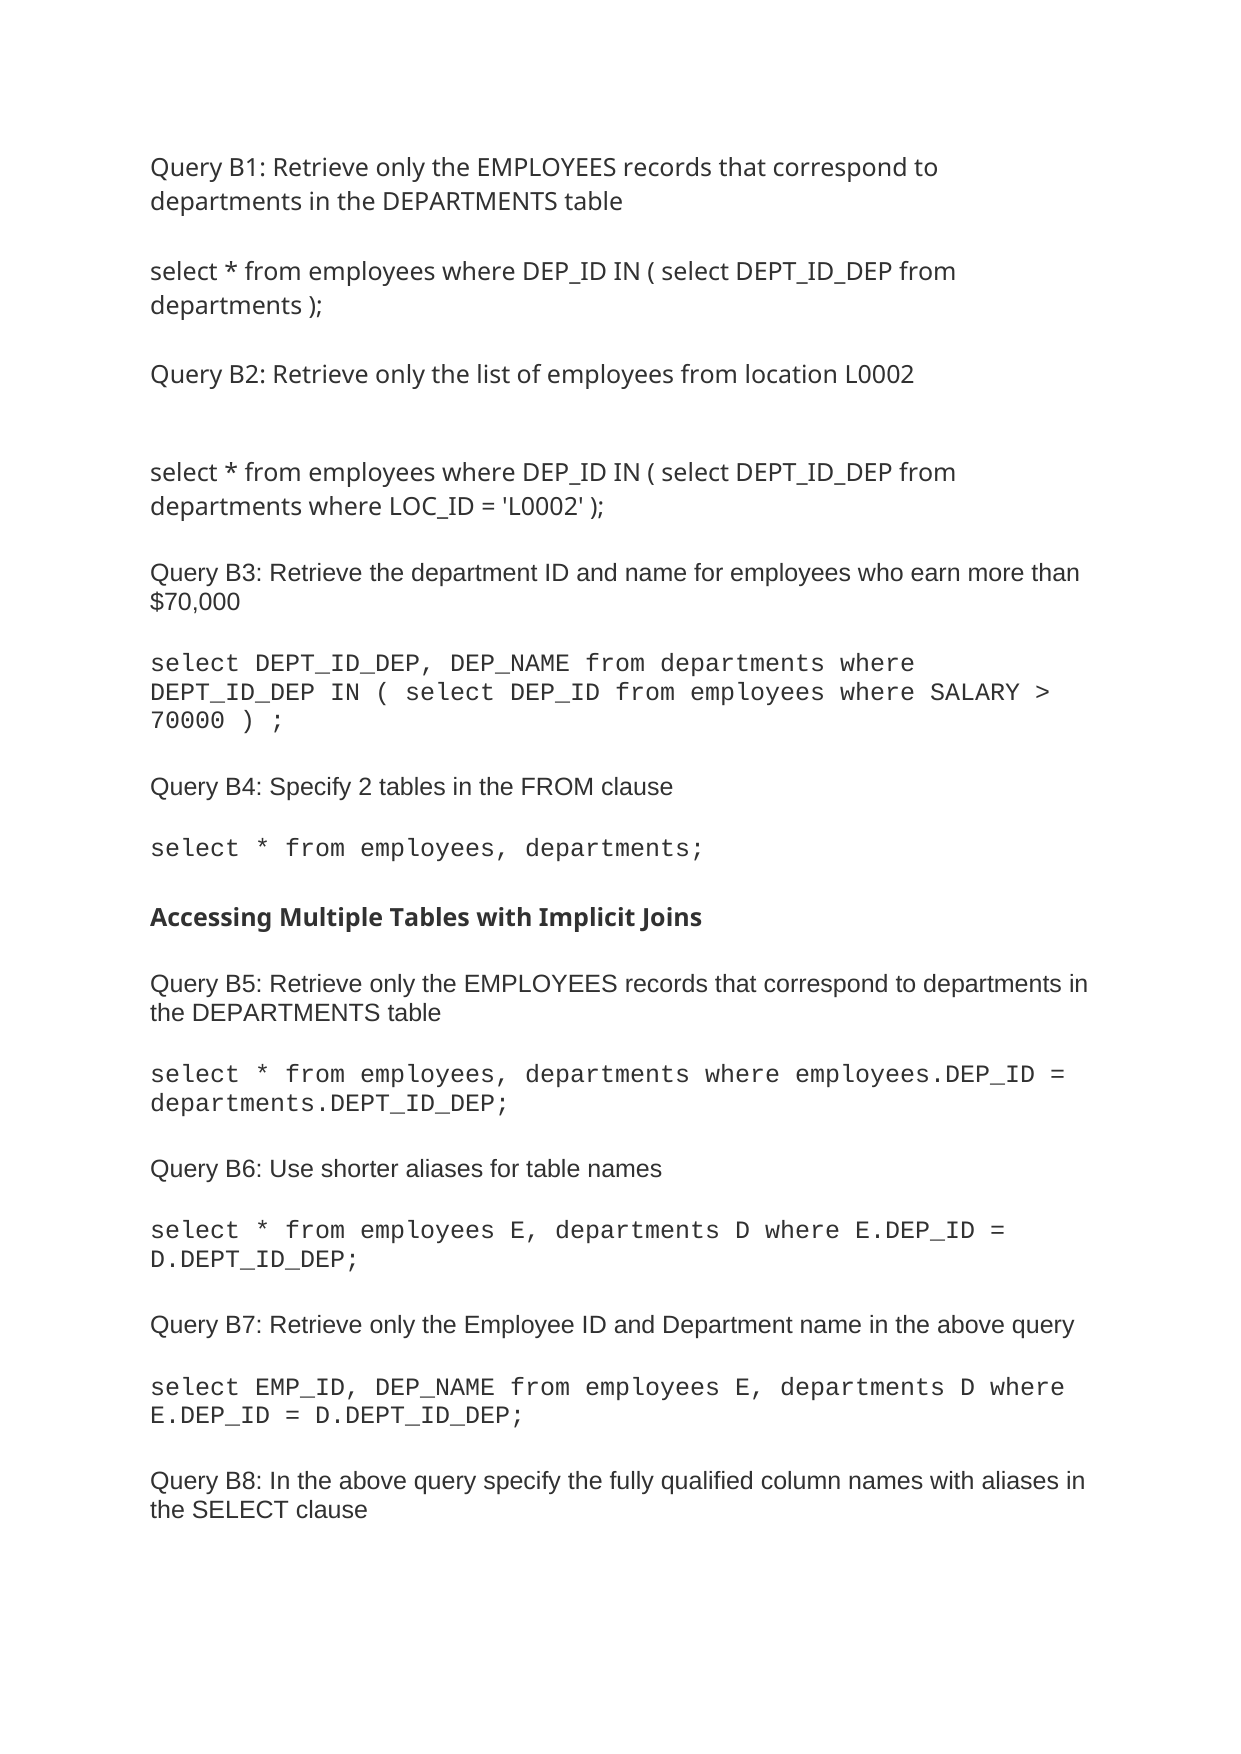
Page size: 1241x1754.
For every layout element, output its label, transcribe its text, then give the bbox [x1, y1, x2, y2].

text Query B4: Specify 2 tables in the FROM clause [150, 771, 1090, 800]
text Query B5: Retrieve only the EMPLOYEES records that correspond to departments in the DEPARTMENTS table [150, 969, 1090, 1026]
text Query B6: Use shorter aliases for table names [150, 1154, 1090, 1183]
text Query B1: Retrieve only the EMPLOYEES records that correspond to departments in the DEPARTMENTS table [150, 150, 1090, 218]
text Query B2: Retrieve only the list of employees from location L0002 [150, 357, 1090, 419]
text select * from employees where DEP_ID IN ( select DEPT_ID_DEP from departments ); [150, 253, 1090, 322]
text select * from employees, departments where employees.DEP_ID = departments.DEPT_ID_DEP; [150, 1062, 1090, 1118]
text select EMP_ID, DEP_NAME from employees E, departments D where E.DEP_ID = D.DEPT_ID_DEP; [150, 1374, 1090, 1431]
text select * from employees where DEP_ID IN ( select DEPT_ID_DEP from departments where LOC_ID = 'L0002' ); [150, 454, 1090, 523]
text select * from employees, departments; [150, 836, 1090, 864]
text select DEPT_ID_DEP, DEP_NAME from departments where DEPT_ID_DEP IN ( select DEP_ID from employees where SALARY > 70000 ) ; [150, 651, 1090, 736]
text Query B8: In the above query specify the fully qualified column names with aliases in the SELECT clause [150, 1466, 1090, 1524]
text Query B7: Retrieve only the Employee ID and Department name in the above query [150, 1310, 1090, 1339]
text Query B3: Retrieve the department ID and name for employees who earn more than $70,000 [150, 558, 1090, 616]
text select * from employees E, departments D where E.DEP_ID = D.DEPT_ID_DEP; [150, 1218, 1090, 1275]
text Accessing Multiple Tables with Implicit Joins [150, 899, 1090, 933]
